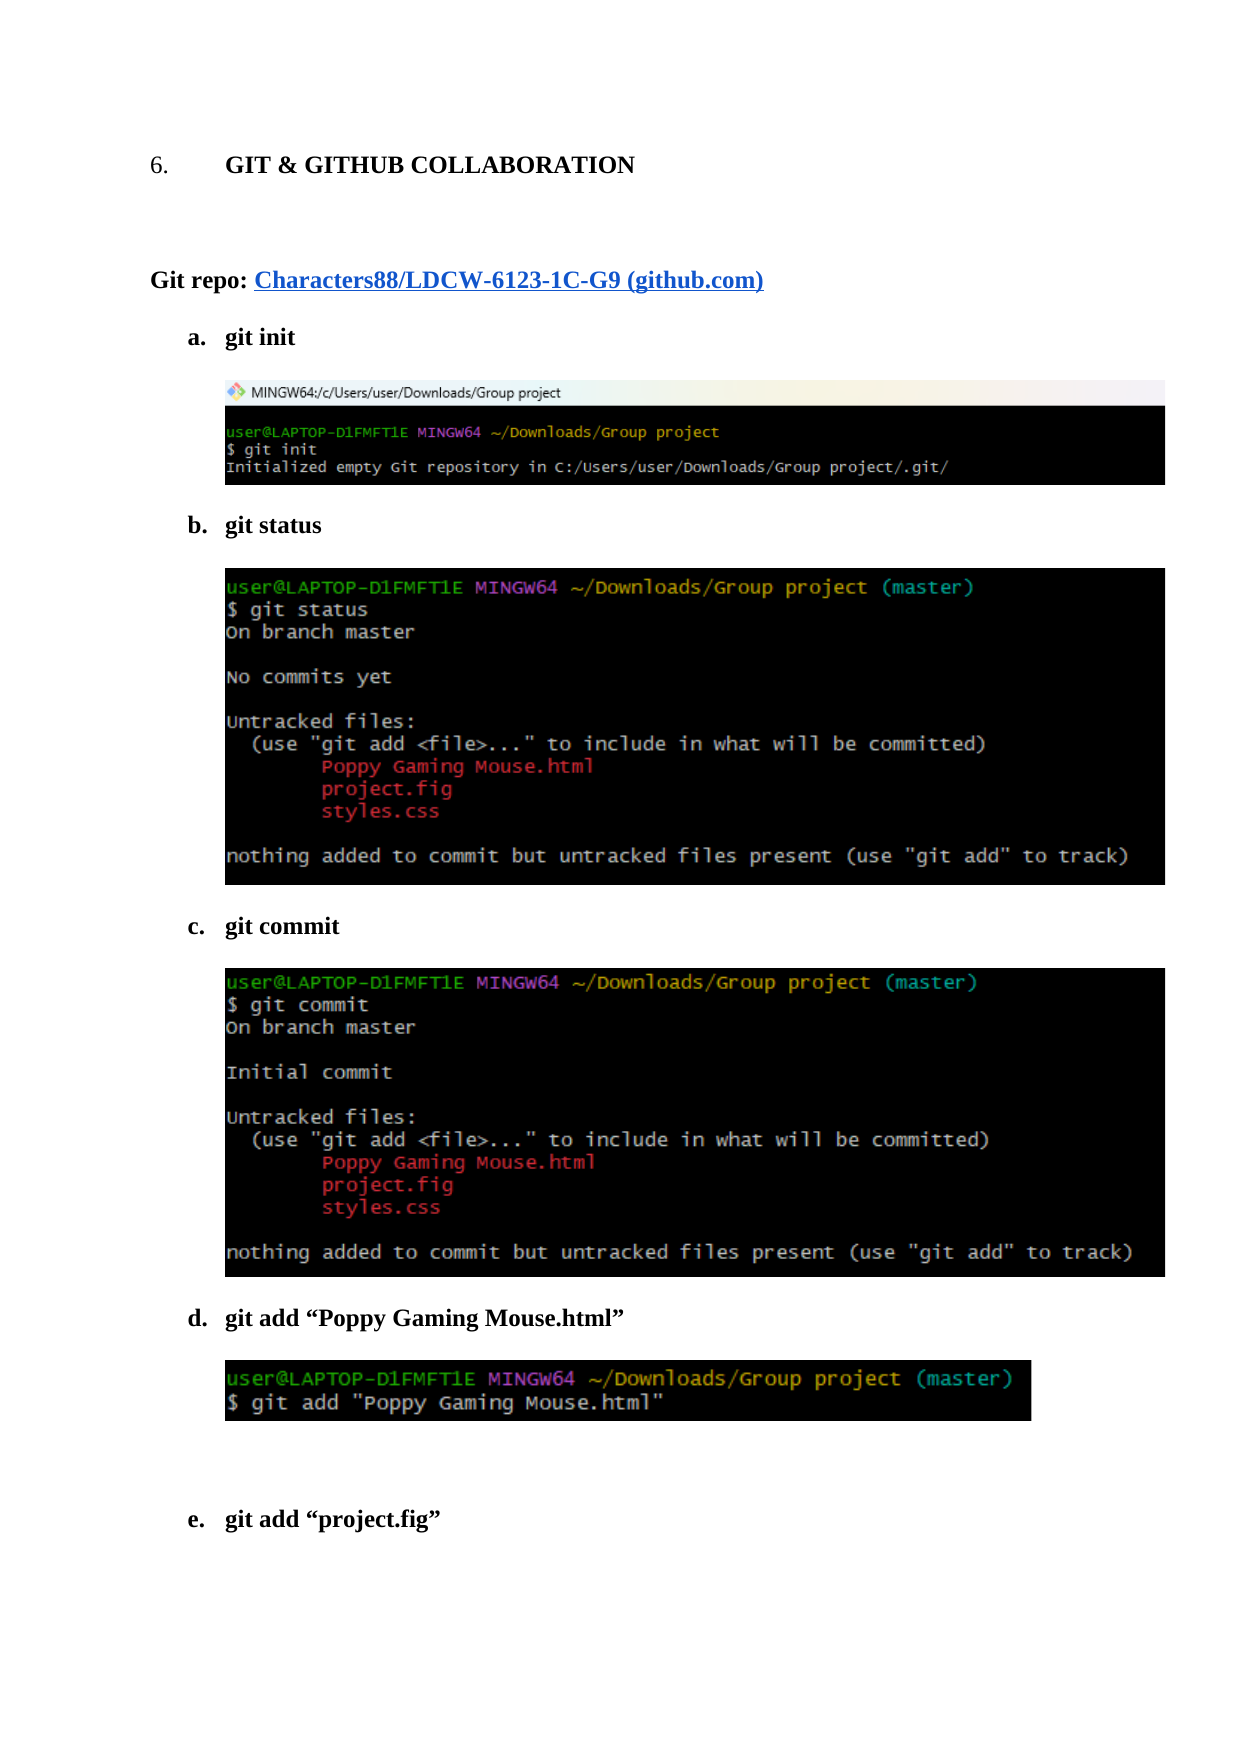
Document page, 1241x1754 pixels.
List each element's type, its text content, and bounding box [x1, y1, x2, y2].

list git status [187, 511, 1090, 539]
text 6. GIT & GITHUB COLLABORATION [150, 150, 1090, 179]
list git add “project.fig” [187, 1504, 1090, 1533]
picture [225, 568, 1166, 885]
list git commit [187, 911, 1090, 940]
list git add “Poppy Gaming Mouse.html” [187, 1303, 1090, 1332]
text Git repo: Characters88/LDCW-6123-1C-G9 (github.com) [150, 265, 1090, 294]
list git init [187, 322, 1090, 351]
picture [225, 380, 1166, 485]
picture [225, 968, 1166, 1277]
picture [225, 1360, 1032, 1421]
